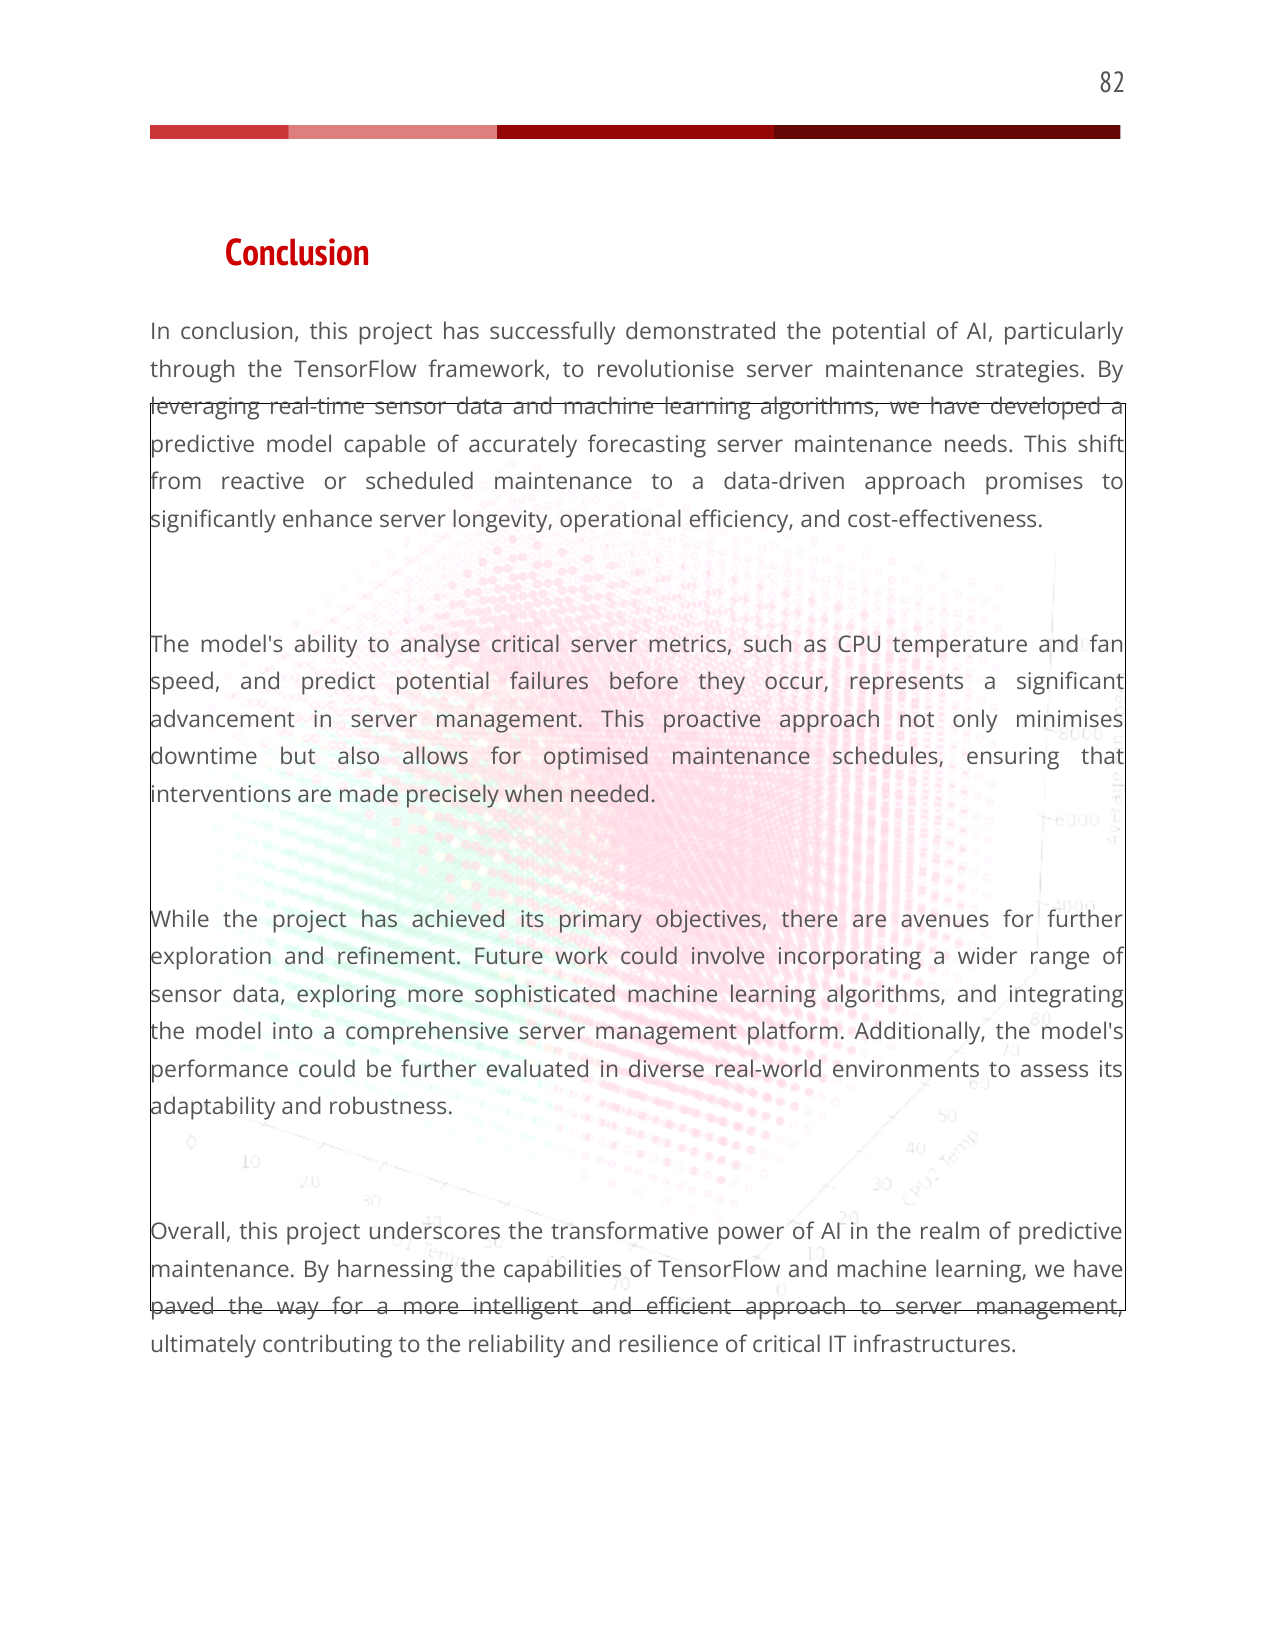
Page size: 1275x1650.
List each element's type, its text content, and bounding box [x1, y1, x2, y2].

text While the project has achieved its primary objectives, there are avenues for further exploration and refinement. Future work could involve incorporating a wider range of sensor data, exploring more sophisticated machine learning algorithms, and integrating the model into a comprehensive server management platform. Additionally, the model's performance could be further evaluated in diverse real-world environments to assess its adaptability and robustness. [150, 903, 1125, 1122]
text In conclusion, this project has successfully demonstrated the potential of AI, particularly through the TensorFlow framework, to revolutionise server maintenance strategies. By leveraging real-time sensor data and machine learning algorithms, we have developed a predictive model capable of accurately forecasting server maintenance needs. This shift from reactive or scheduled maintenance to a data-driven approach promises to significantly enhance server longevity, operational efficiency, and cost-effectiveness. [150, 315, 1125, 534]
picture [150, 125, 1121, 139]
subtitle Conclusion [225, 227, 1125, 276]
text The model's ability to analyse critical server metrics, such as CPU temperature and fan speed, and predict potential failures before they occur, represents a significant advancement in server management. This proactive approach not only minimises downtime but also allows for optimised maintenance schedules, ensuring that interventions are made precisely when needed. [150, 628, 1125, 809]
text Overall, this project underscores the transformative power of AI in the realm of predictive maintenance. By harnessing the capabilities of TensorFlow and machine learning, we have paved the way for a more intelligent and efficient approach to server management, ultimately contributing to the reliability and resilience of critical IT infrastructures. [150, 1215, 1125, 1359]
